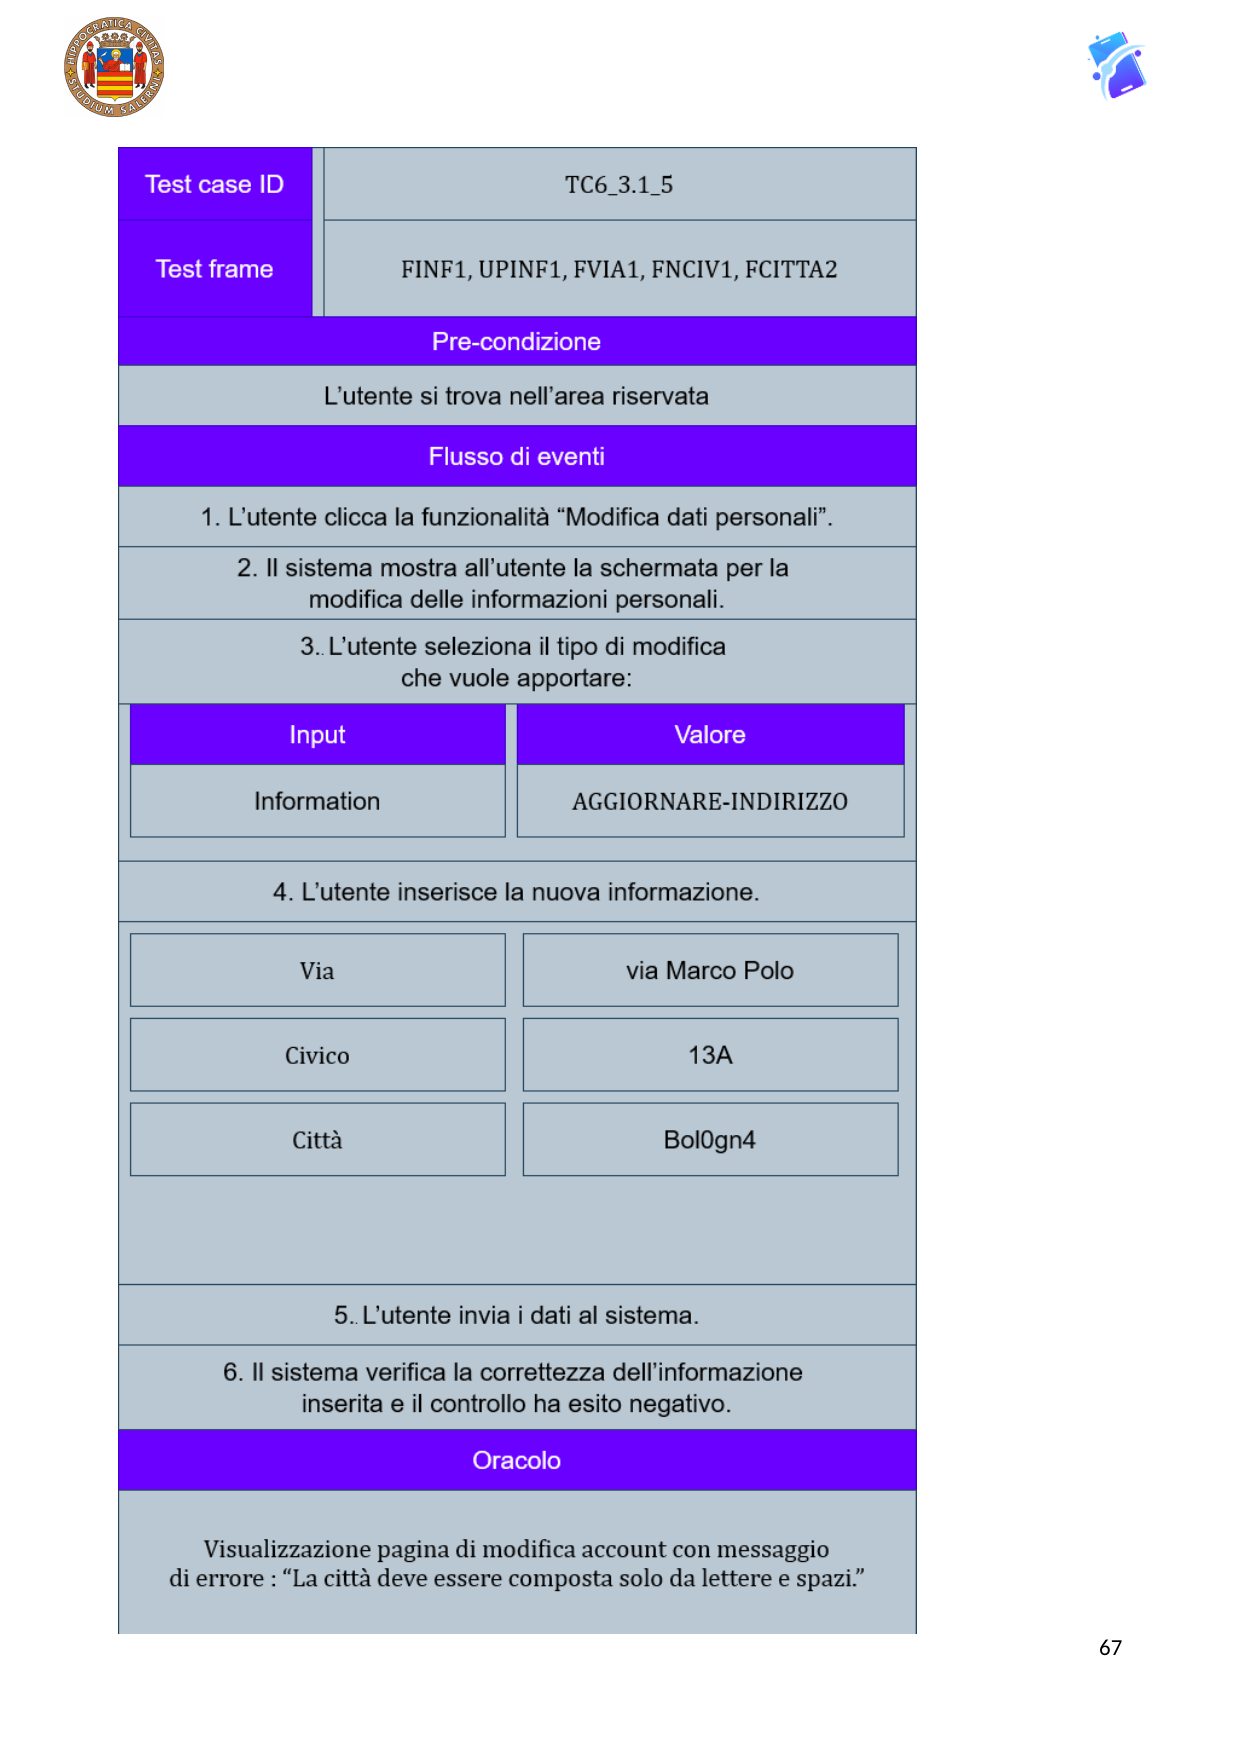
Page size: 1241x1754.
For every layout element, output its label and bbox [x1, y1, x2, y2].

picture [118, 147, 917, 1634]
picture [63, 17, 164, 118]
picture [1061, 11, 1174, 133]
